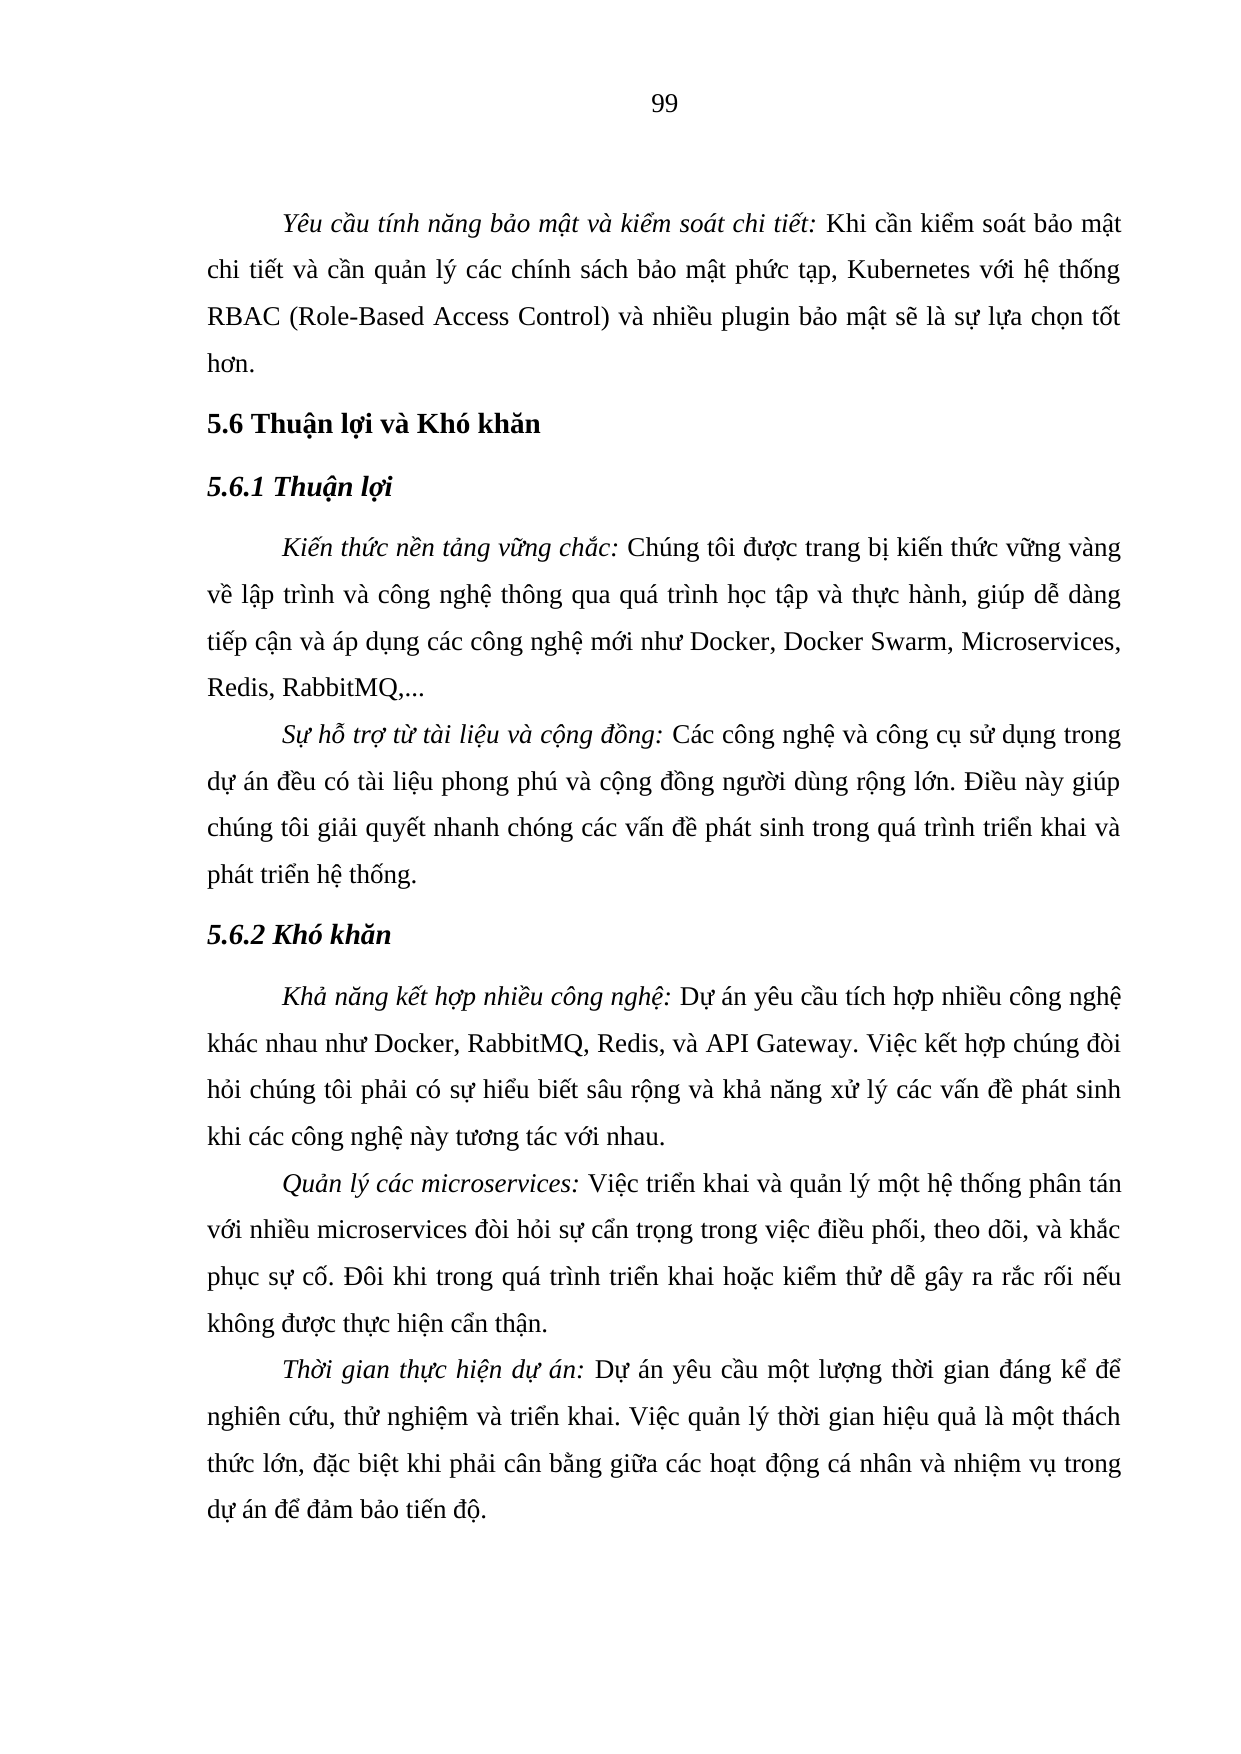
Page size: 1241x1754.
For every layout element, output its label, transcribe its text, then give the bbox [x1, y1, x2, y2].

text Yêu cầu tính năng bảo mật và kiểm soát chi tiết: Khi cần kiểm soát bảo mật chi tiết và cần quản lý các chính sách bảo mật phức tạp, Kubernetes với hệ thống RBAC (Role-Based Access Control) và nhiều plugin bảo mật sẽ là sự lựa chọn tốt hơn. [207, 207, 1122, 378]
text Sự hỗ trợ từ tài liệu và cộng đồng: Các công nghệ và công cụ sử dụng trong dự án đều có tài liệu phong phú và cộng đồng người dùng rộng lớn. Điều này giúp chúng tôi giải quyết nhanh chóng các vấn đề phát sinh trong quá trình triển khai và phát triển hệ thống. [207, 718, 1122, 889]
subtitle Thuận lợi và Khó khăn [207, 406, 1122, 439]
subtitle Thuận lợi [207, 469, 1122, 502]
text Thời gian thực hiện dự án: Dự án yêu cầu một lượng thời gian đáng kể để nghiên cứu, thử nghiệm và triển khai. Việc quản lý thời gian hiệu quả là một thách thức lớn, đặc biệt khi phải cân bằng giữa các hoạt động cá nhân và nhiệm vụ trong dự án để đảm bảo tiến độ. [207, 1353, 1122, 1525]
text Khả năng kết hợp nhiều công nghệ: Dự án yêu cầu tích hợp nhiều công nghệ khác nhau như Docker, RabbitMQ, Redis, và API Gateway. Việc kết hợp chúng đòi hỏi chúng tôi phải có sự hiểu biết sâu rộng và khả năng xử lý các vấn đề phát sinh khi các công nghệ này tương tác với nhau. [207, 980, 1122, 1151]
text Kiến thức nền tảng vững chắc: Chúng tôi được trang bị kiến thức vững vàng về lập trình và công nghệ thông qua quá trình học tập và thực hành, giúp dễ dàng tiếp cận và áp dụng các công nghệ mới như Docker, Docker Swarm, Microservices, Redis, RabbitMQ,... [207, 532, 1122, 703]
subtitle Khó khăn [207, 917, 1122, 951]
text Quản lý các microservices: Việc triển khai và quản lý một hệ thống phân tán với nhiều microservices đòi hỏi sự cẩn trọng trong việc điều phối, theo dõi, và khắc phục sự cố. Đôi khi trong quá trình triển khai hoặc kiểm thử dễ gây ra rắc rối nếu không được thực hiện cẩn thận. [207, 1167, 1122, 1338]
